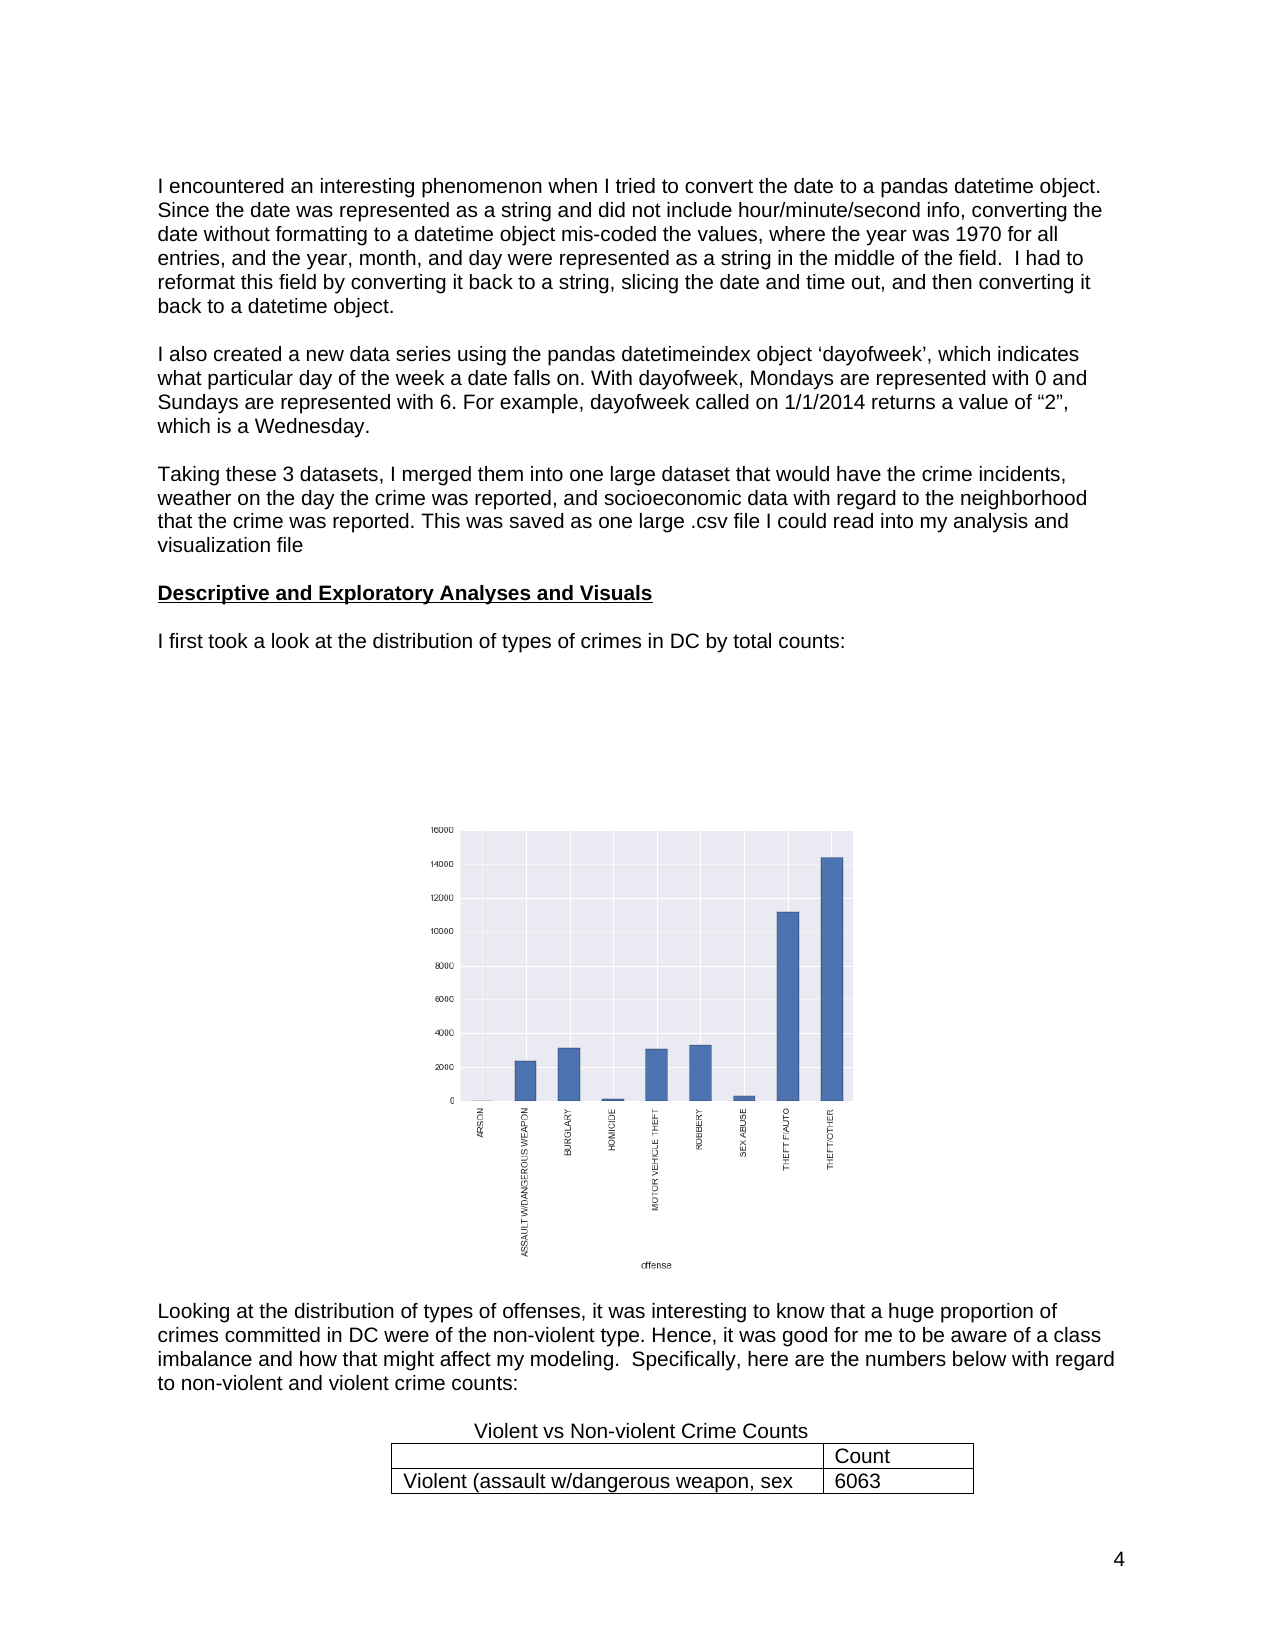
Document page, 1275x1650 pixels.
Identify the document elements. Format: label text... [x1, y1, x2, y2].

text Descriptive and Exploratory Analyses and Visuals [157, 581, 1125, 605]
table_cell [392, 1469, 823, 1493]
text I encountered an interesting phenomenon when I tried to convert the date to a pandas datetime object. Since the date was represented as a string and did not include hour/minute/second info, converting the date without formatting to a datetime object mis-coded the values, where the year was 1970 for all entries, and the year, month, and day were represented as a string in the middle of the field. I had to reformat this field by converting it back to a string, slicing the date and time out, and then converting it back to a datetime object. [157, 174, 1125, 318]
table_header [392, 1444, 823, 1468]
table_cell 6063 [824, 1469, 973, 1493]
picture [424, 820, 859, 1276]
text Looking at the distribution of types of offenses, it was interesting to know that a huge proportion of crimes committed in DC were of the non-violent type. Hence, it was good for me to be aware of a class imbalance and how that might affect my modeling. Specifically, here are the numbers below with regard to non-violent and violent crime counts: [157, 1299, 1125, 1395]
text I also created a new data series using the pandas datetimeindex object ‘dayofweek’, which indicates what particular day of the week a date falls on. With dayofweek, Mondays are represented with 0 and Sundays are represented with 6. For example, dayofweek called on 1/1/2014 returns a value of “2”, which is a Wednesday. [157, 342, 1125, 437]
text Taking these 3 datasets, I merged them into one large dataset that would have the crime incidents, weather on the day the crime was reported, and socioeconomic data with regard to the neighborhood that the crime was reported. This was saved as one large .csv file I could read into my analysis and visualization file [157, 461, 1125, 557]
text I first took a look at the distribution of types of crimes in DC by total counts: [157, 629, 1125, 653]
table_header Count [824, 1444, 973, 1468]
text Violent vs Non-violent Crime Counts [157, 1419, 1125, 1443]
